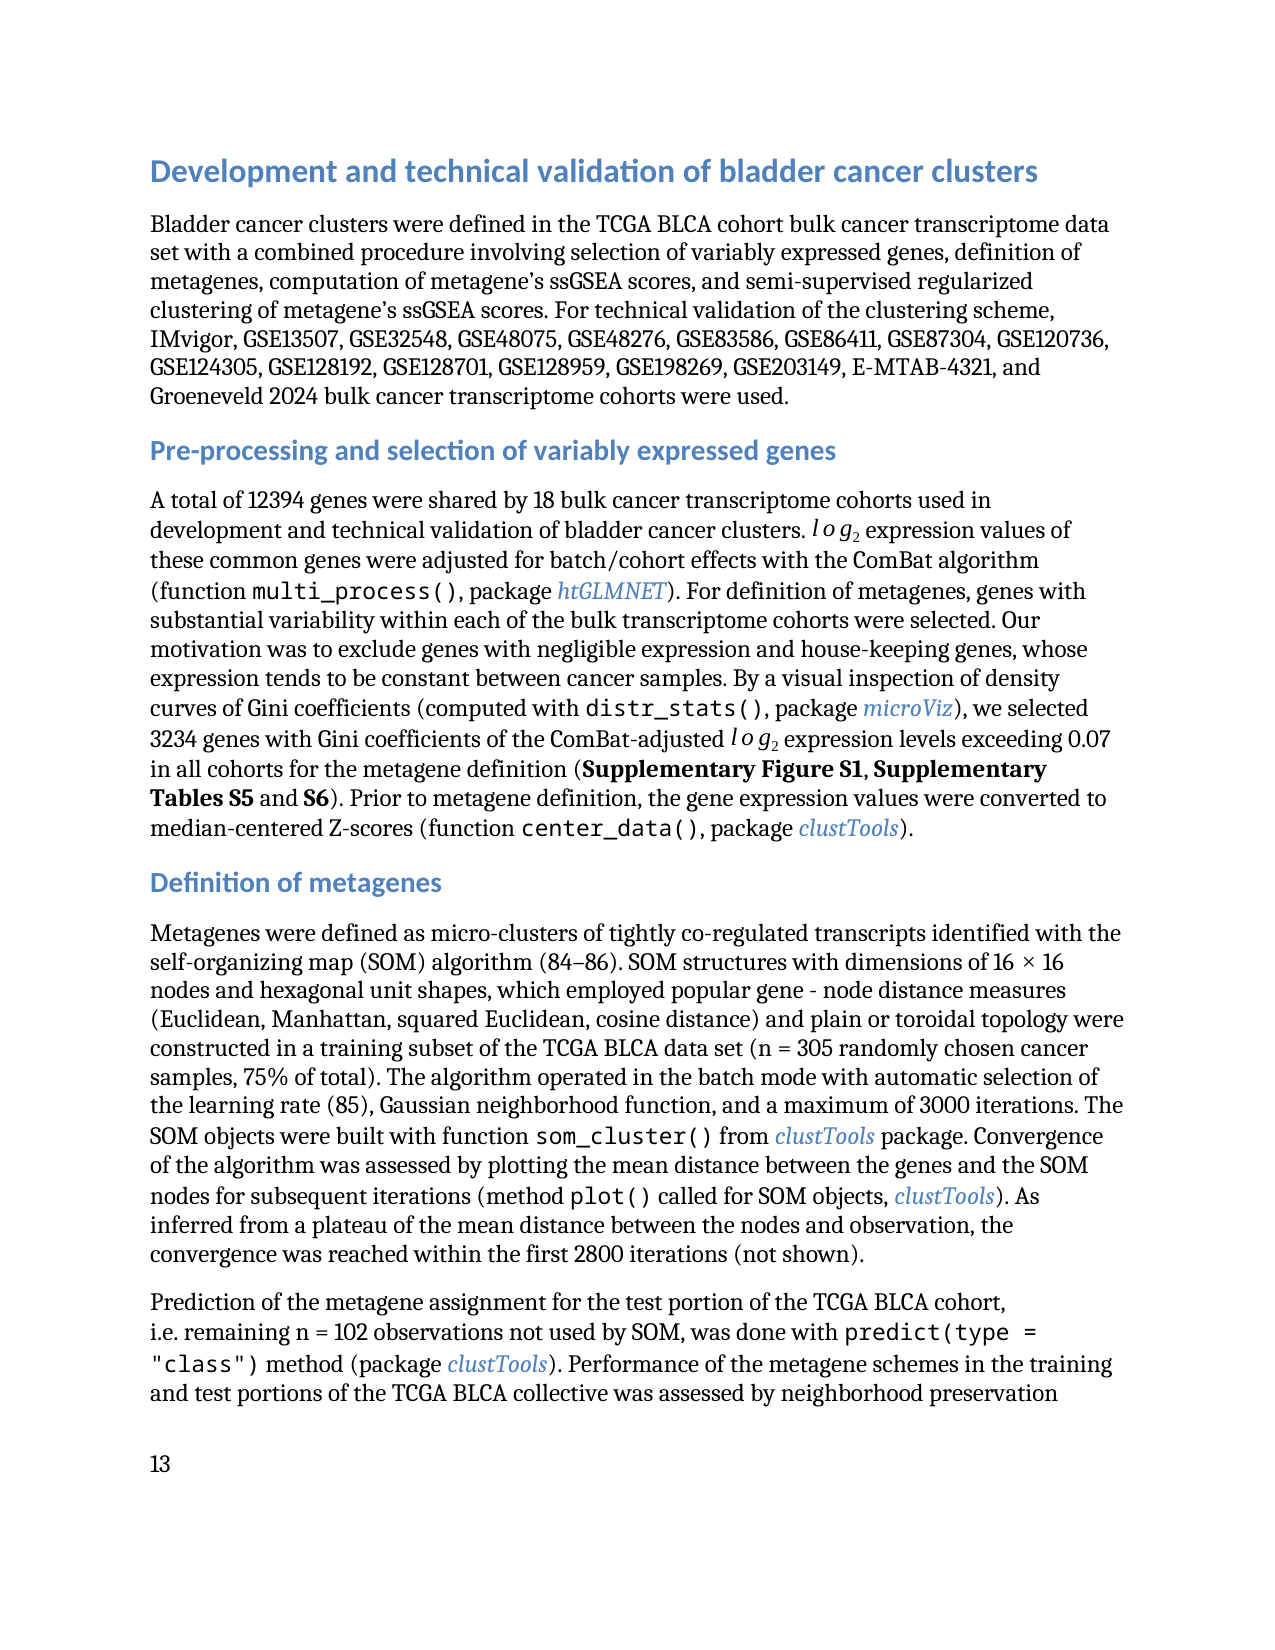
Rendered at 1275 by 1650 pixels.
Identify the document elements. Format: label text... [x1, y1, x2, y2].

subtitle Development and technical validation of bladder cancer clusters [150, 150, 1125, 191]
subtitle Pre-processing and selection of variably expressed genes [150, 432, 1125, 467]
text Bladder cancer clusters were defined in the TCGA BLCA cohort bulk cancer transcriptome data set with a combined procedure involving selection of variably expressed genes, definition of metagenes, computation of metagene’s ssGSEA scores, and semi-supervised regularized clustering of metagene’s ssGSEA scores. For technical validation of the clustering scheme, IMvigor, GSE13507, GSE32548, GSE48075, GSE48276, GSE83586, GSE86411, GSE87304, GSE120736, GSE124305, GSE128192, GSE128701, GSE128959, GSE198269, GSE203149, E-MTAB-4321, and Groeneveld 2024 bulk cancer transcriptome cohorts were used. [150, 209, 1125, 411]
text A total of 12394 genes were shared by 18 bulk cancer transcriptome cohorts used in development and technical validation of bladder cancer clusters. expression values of these common genes were adjusted for batch/cohort effects with the ComBat algorithm (function multi_process(), package htGLMNET). For definition of metagenes, genes with substantial variability within each of the bulk transcriptome cohorts were selected. Our motivation was to exclude genes with negligible expression and house-keeping genes, whose expression tends to be constant between cancer samples. By a visual inspection of density curves of Gini coefficients (computed with distr_stats(), package microViz), we selected 3234 genes with Gini coefficients of the ComBat-adjusted expression levels exceeding 0.07 in all cohorts for the metagene definition (Supplementary Figure S1, Supplementary Tables S5 and S6). Prior to metagene definition, the gene expression values were converted to median-centered Z-scores (function center_data(), package clustTools). [150, 486, 1125, 844]
text Metagenes were defined as micro-clusters of tightly co-regulated transcripts identified with the self-organizing map (SOM) algorithm (84–86). SOM structures with dimensions of 16 16 nodes and hexagonal unit shapes, which employed popular gene - node distance measures (Euclidean, Manhattan, squared Euclidean, cosine distance) and plain or toroidal topology were constructed in a training subset of the TCGA BLCA data set (n = 305 randomly chosen cancer samples, 75% of total). The algorithm operated in the batch mode with automatic selection of the learning rate (85), Gaussian neighborhood function, and a maximum of 3000 iterations. The SOM objects were built with function som_cluster() from clustTools package. Convergence of the algorithm was assessed by plotting the mean distance between the genes and the SOM nodes for subsequent iterations (method plot() called for SOM objects, clustTools). As inferred from a plateau of the mean distance between the nodes and observation, the convergence was reached within the first 2800 iterations (not shown). [150, 919, 1125, 1269]
subtitle Definition of metagenes [150, 864, 1125, 900]
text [150, 1288, 1125, 1408]
